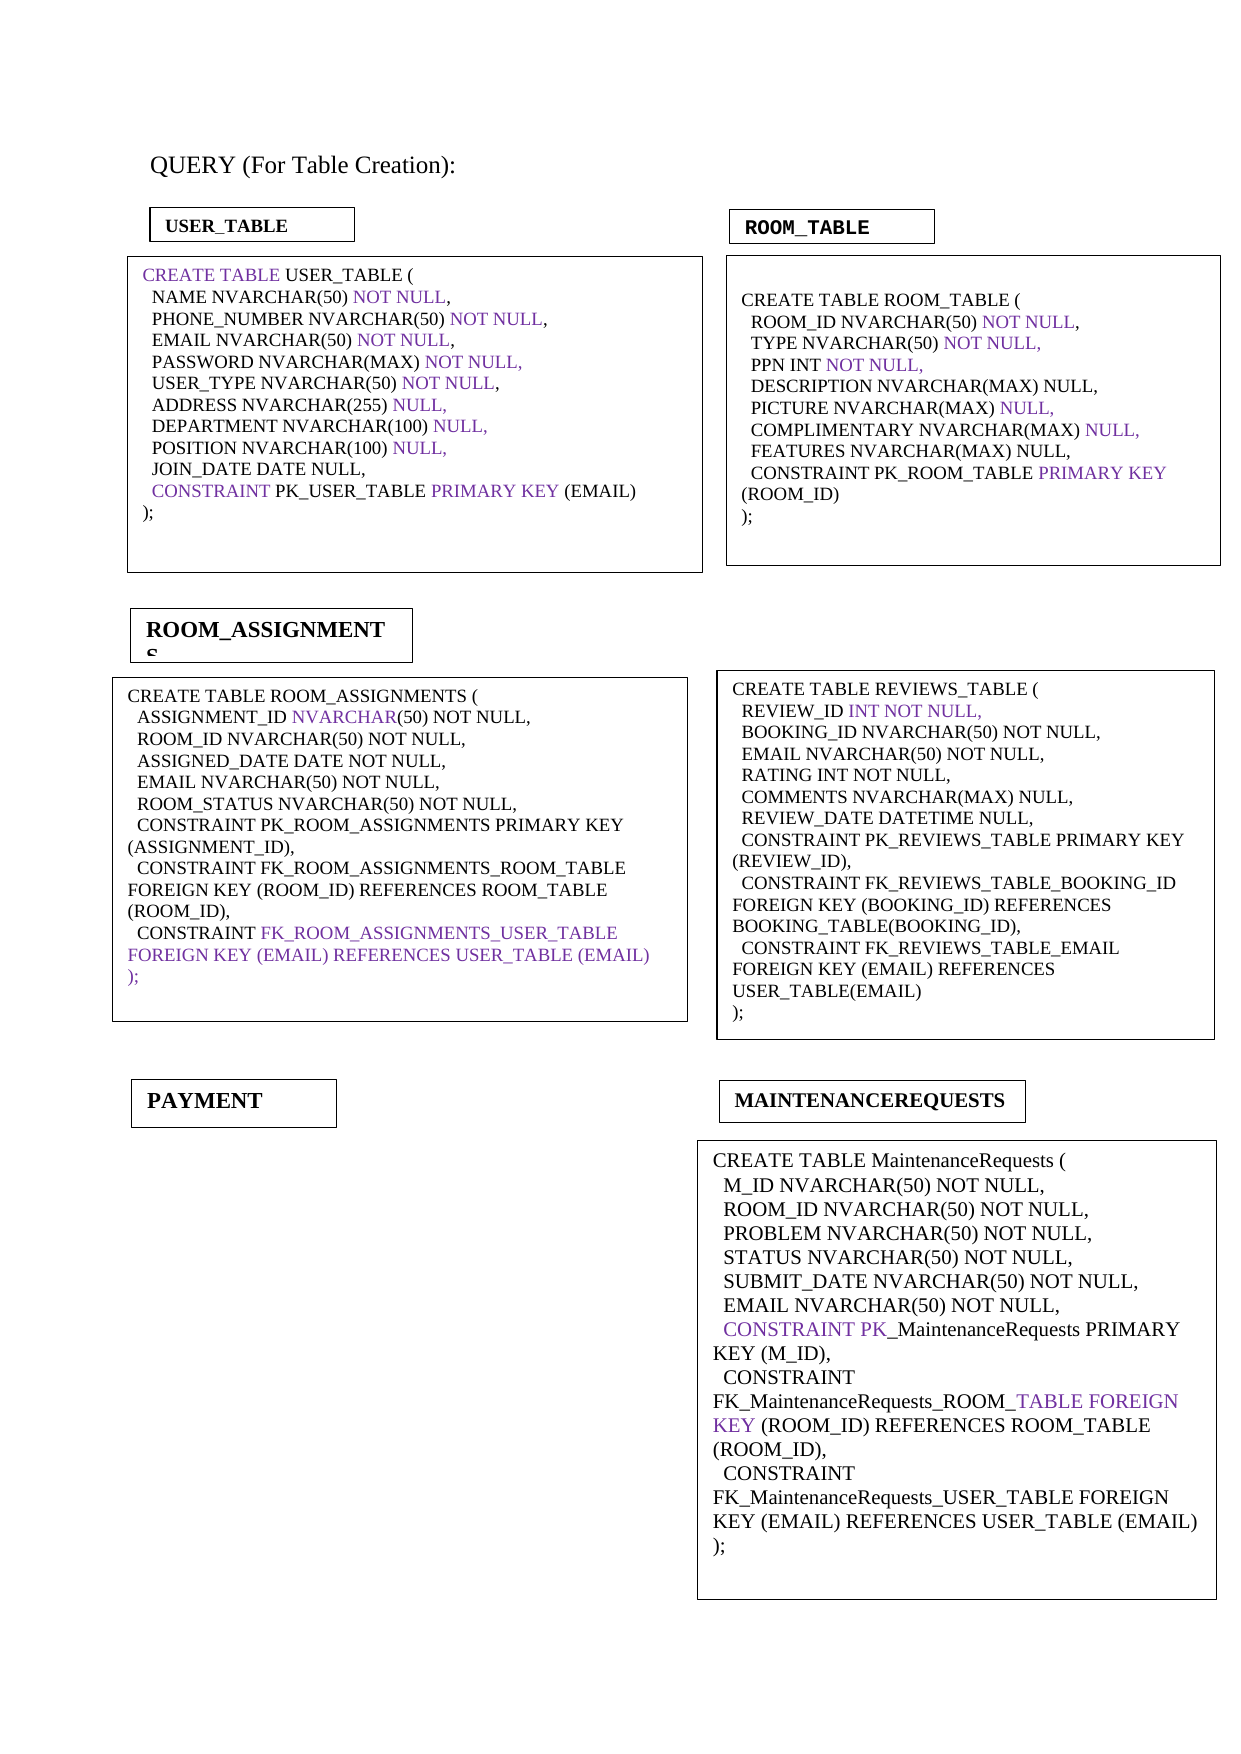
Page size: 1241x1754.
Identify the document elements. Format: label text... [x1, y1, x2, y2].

text 1. [355, 207, 1090, 236]
text QUERY (For Table Creation): [150, 150, 1090, 179]
